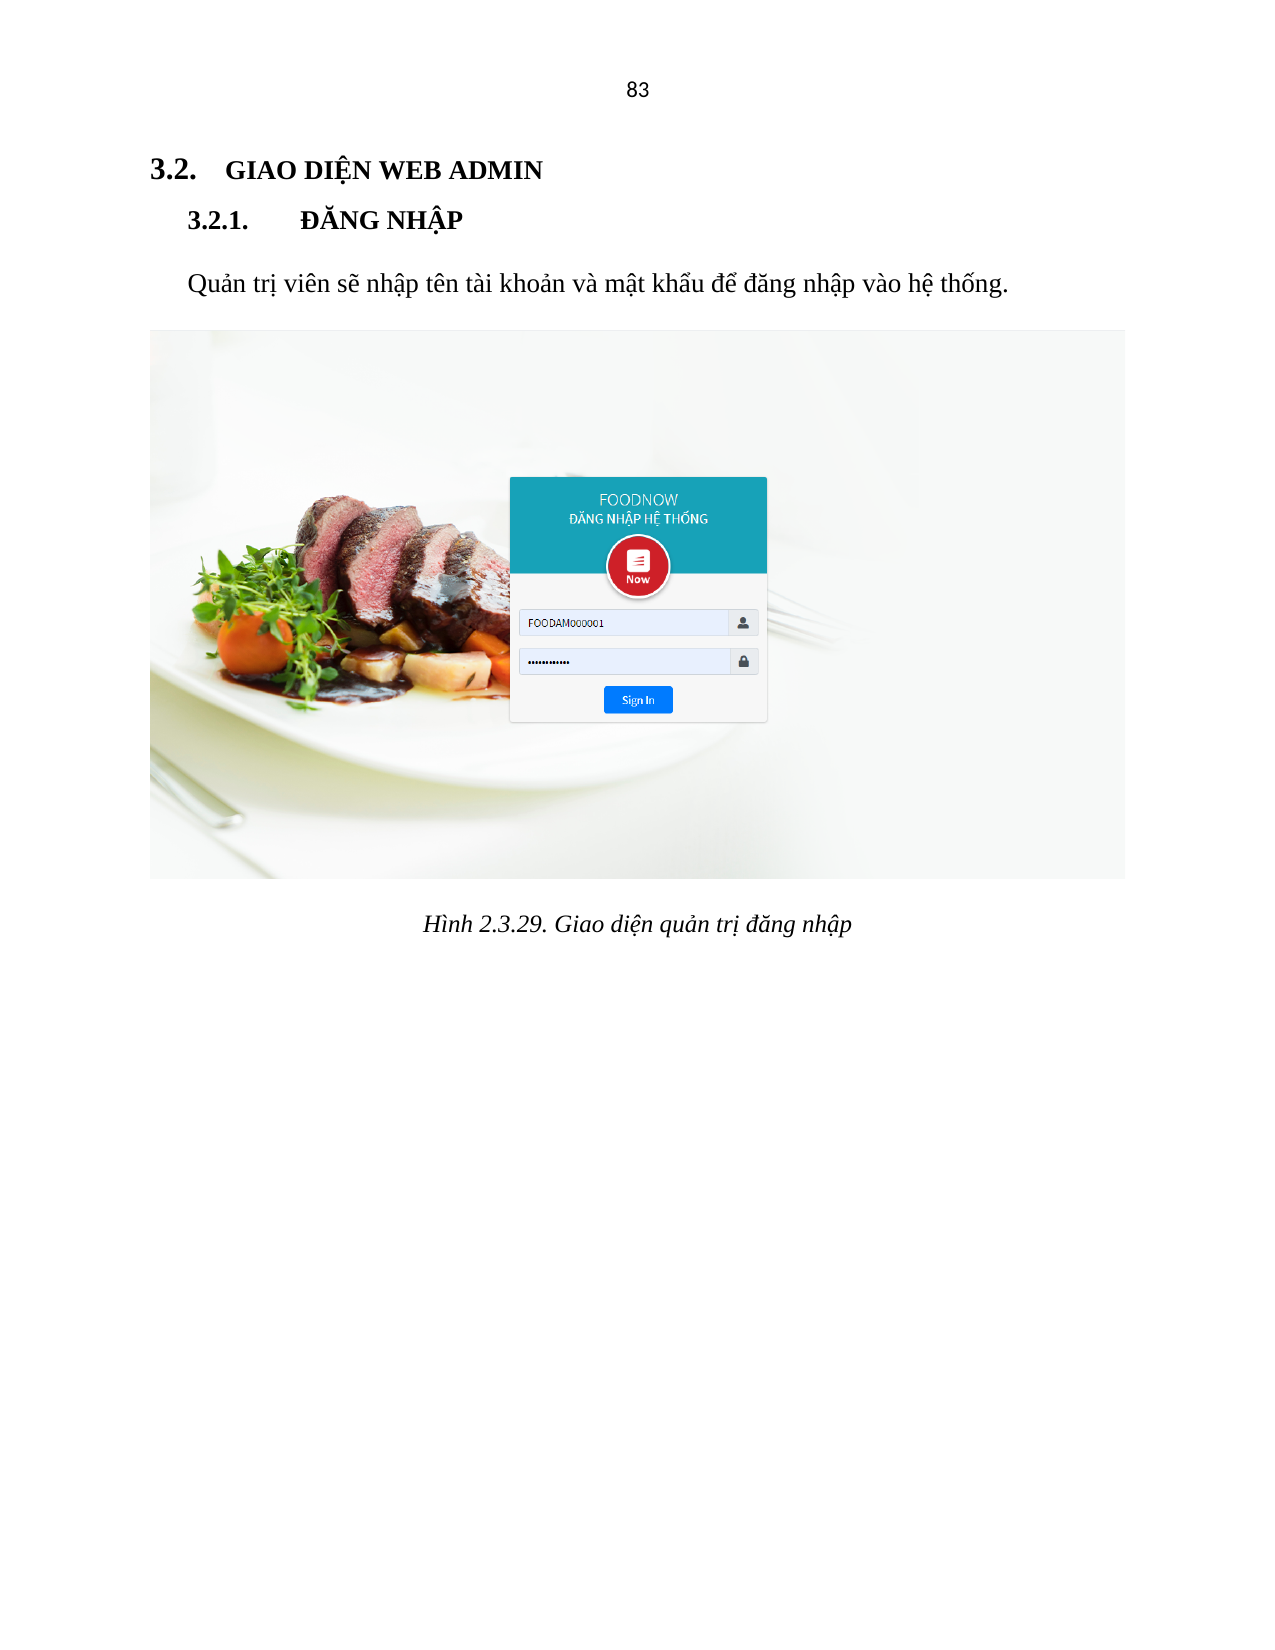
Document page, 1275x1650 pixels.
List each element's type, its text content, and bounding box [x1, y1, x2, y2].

list GIAO DIỆN WEB ADMIN [150, 150, 1125, 186]
picture [150, 330, 1125, 879]
list Hình 2.3.29. Giao diện quản trị đăng nhập [150, 909, 1125, 938]
list ĐĂNG NHẬP [187, 204, 1125, 235]
text Quản trị viên sẽ nhập tên tài khoản và mật khẩu để đăng nhập vào hệ thống. [150, 267, 1125, 298]
